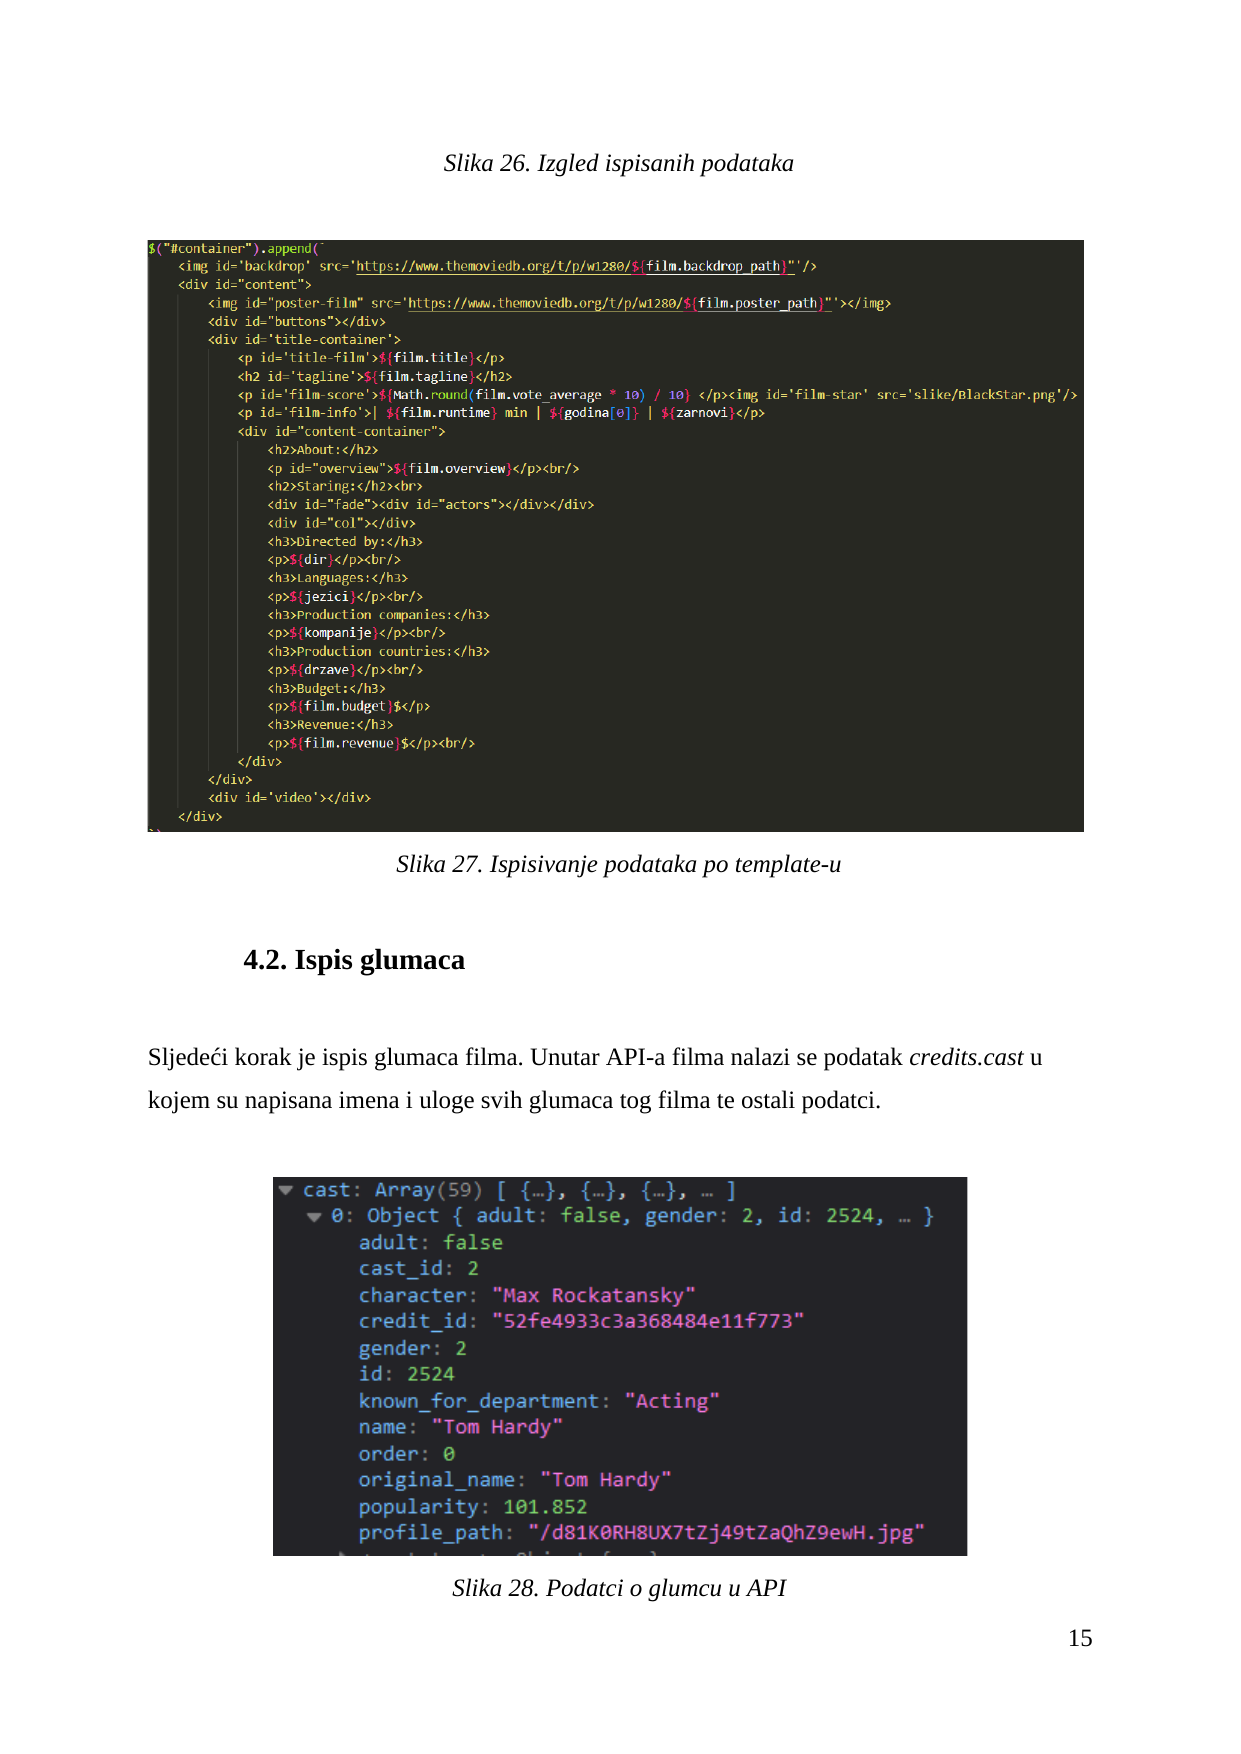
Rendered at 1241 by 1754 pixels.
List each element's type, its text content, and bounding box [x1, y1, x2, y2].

picture [273, 1177, 968, 1556]
picture [147, 240, 1084, 832]
text Slika 27. Ispisivanje podataka po template-u [148, 849, 1093, 878]
text Slika 26. Izgled ispisanih podataka [148, 148, 1093, 176]
subtitle 4.2. Ispis glumaca [148, 942, 1093, 976]
text Sljedeći korak je ispis glumaca filma. Unutar API-a filma nalazi se podatak credits.cast u kojem su napisana imena i uloge svih glumaca tog filma te ostali podatci. [148, 1042, 1093, 1114]
text Slika 28. Podatci o glumcu u API [148, 1573, 1093, 1602]
